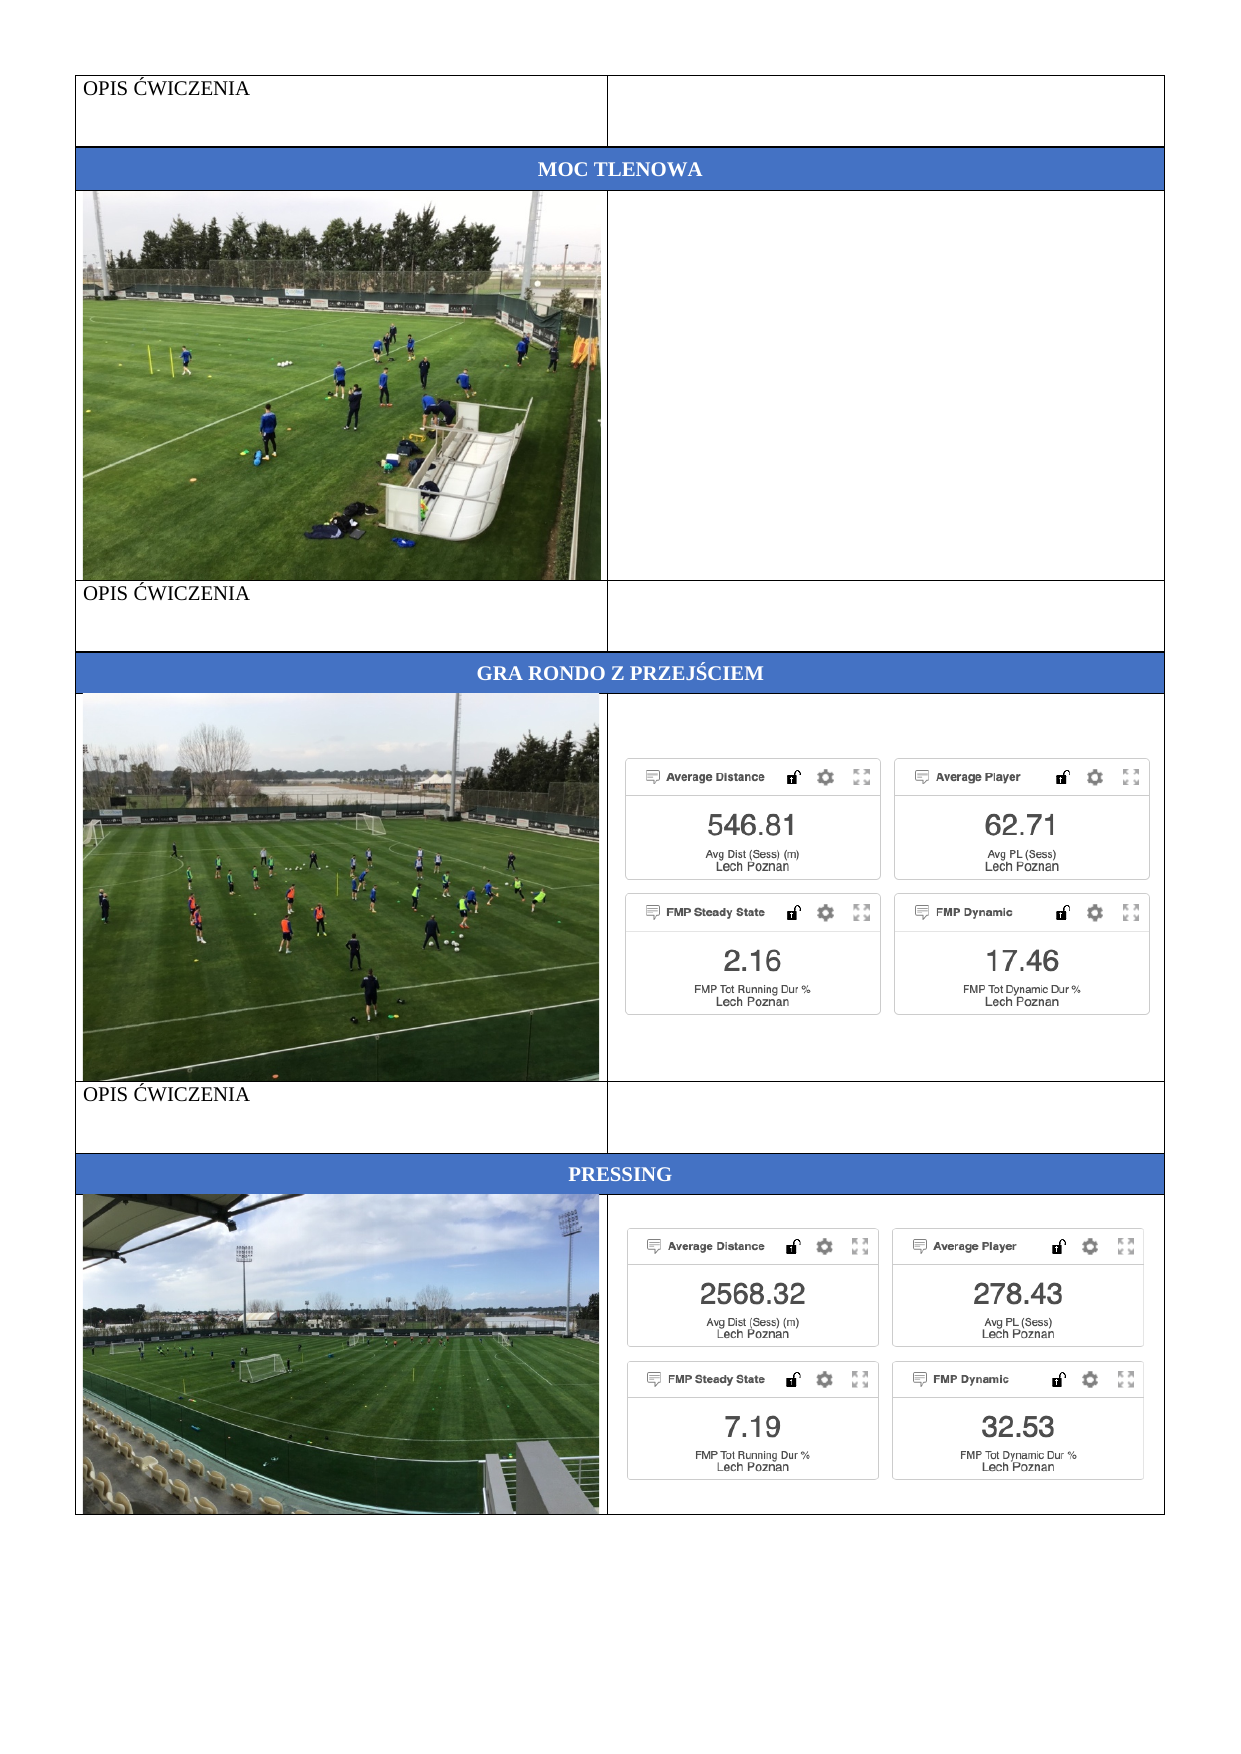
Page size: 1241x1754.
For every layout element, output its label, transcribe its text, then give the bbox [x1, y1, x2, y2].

table_cell OPIS ĆWICZENIA [76, 76, 607, 146]
picture [618, 754, 1154, 1021]
table_cell [76, 694, 82, 1081]
table_cell [608, 1195, 1164, 1514]
table_cell [76, 1195, 82, 1514]
picture [620, 1221, 1152, 1487]
table_cell [600, 1195, 607, 1514]
picture [82, 1194, 600, 1514]
table_cell [608, 694, 1164, 1081]
table_cell MOC TLENOWA [76, 148, 1164, 190]
table_cell [600, 694, 607, 1081]
table_cell [608, 191, 1164, 580]
table_cell [601, 191, 607, 580]
picture [82, 693, 600, 1081]
table_cell GRA RONDO Z PRZEJŚCIEM [76, 653, 1164, 693]
picture [82, 191, 601, 580]
table_cell OPIS ĆWICZENIA [76, 581, 607, 651]
table_cell [608, 581, 1164, 651]
table_cell [608, 76, 1164, 146]
table_cell PRESSING [76, 1154, 1164, 1194]
table_cell OPIS ĆWICZENIA [76, 1082, 607, 1152]
table_cell [76, 191, 82, 580]
table_cell [608, 1082, 1164, 1152]
